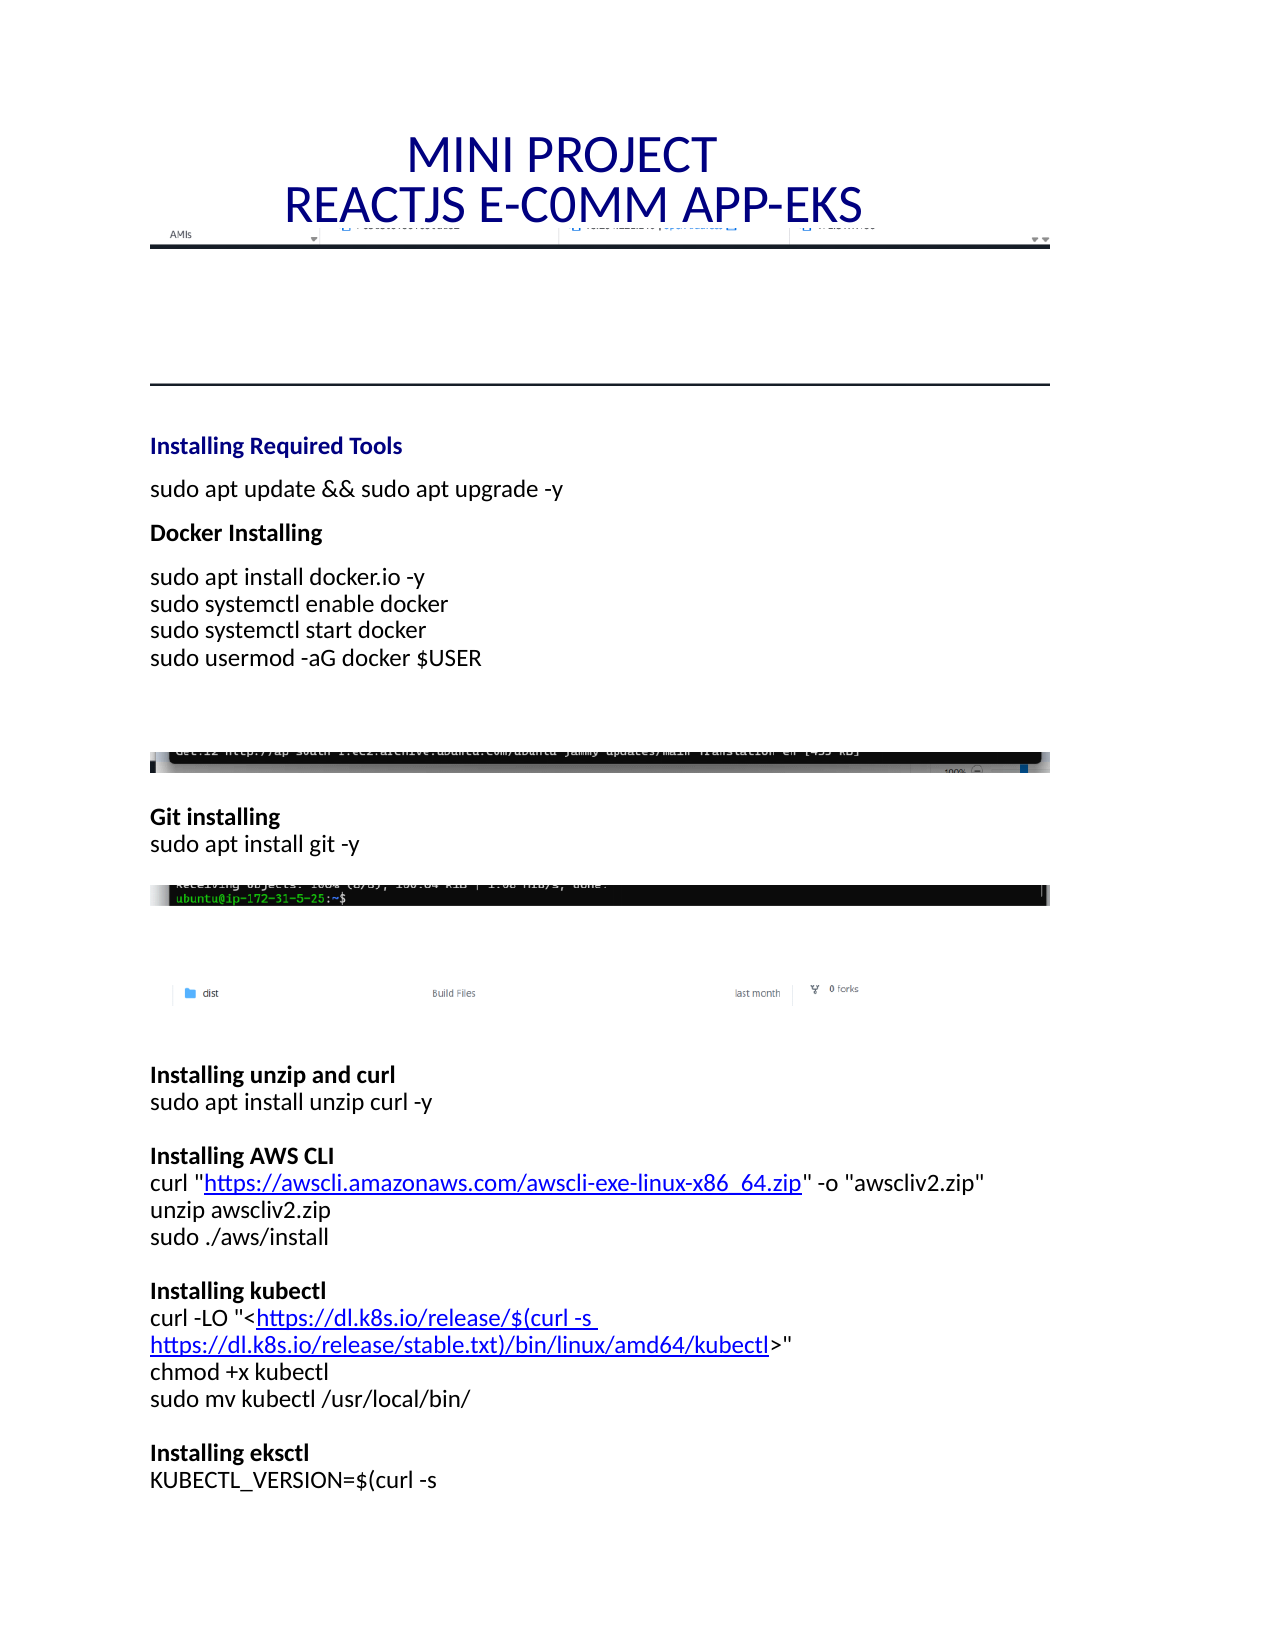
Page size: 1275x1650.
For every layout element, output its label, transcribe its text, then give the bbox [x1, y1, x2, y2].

text Docker Installing [150, 520, 1125, 547]
text chmod +x kubectl [150, 1359, 1125, 1386]
text Installing eksctl [150, 1440, 1125, 1467]
text Installing Required Tools [150, 432, 1125, 459]
text sudo apt update && sudo apt upgrade -y [150, 476, 1125, 503]
text curl -LO "<https://dl.k8s.io/release/$(curl -s https://dl.k8s.io/release/stable.txt)/bin/linux/amd64/kubectl>" [150, 1305, 1125, 1359]
text Installing unzip and curl [150, 1062, 1125, 1089]
text sudo apt install unzip curl -y [150, 1089, 1125, 1116]
text sudo apt install docker.io -y [150, 563, 1125, 590]
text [150, 1467, 1125, 1494]
text curl "https://awscli.amazonaws.com/awscli-exe-linux-x86_64.zip" -o "awscliv2.zip" [150, 1170, 1125, 1197]
text sudo apt install git -y [150, 831, 1125, 858]
text sudo ./aws/install [150, 1224, 1125, 1251]
text REACTJS E-C0MM APP-EKS [150, 199, 1125, 228]
text MINI PROJECT [150, 150, 1125, 179]
text Installing AWS CLI [150, 1143, 1125, 1170]
text sudo mv kubectl /usr/local/bin/ [150, 1386, 1125, 1413]
text sudo systemctl enable docker [150, 590, 1125, 617]
text sudo usermod -aG docker $USER [150, 644, 1125, 671]
text Git installing [150, 804, 1125, 831]
text Installing kubectl [150, 1278, 1125, 1305]
text sudo systemctl start docker [150, 617, 1125, 644]
text unzip awscliv2.zip [150, 1197, 1125, 1224]
